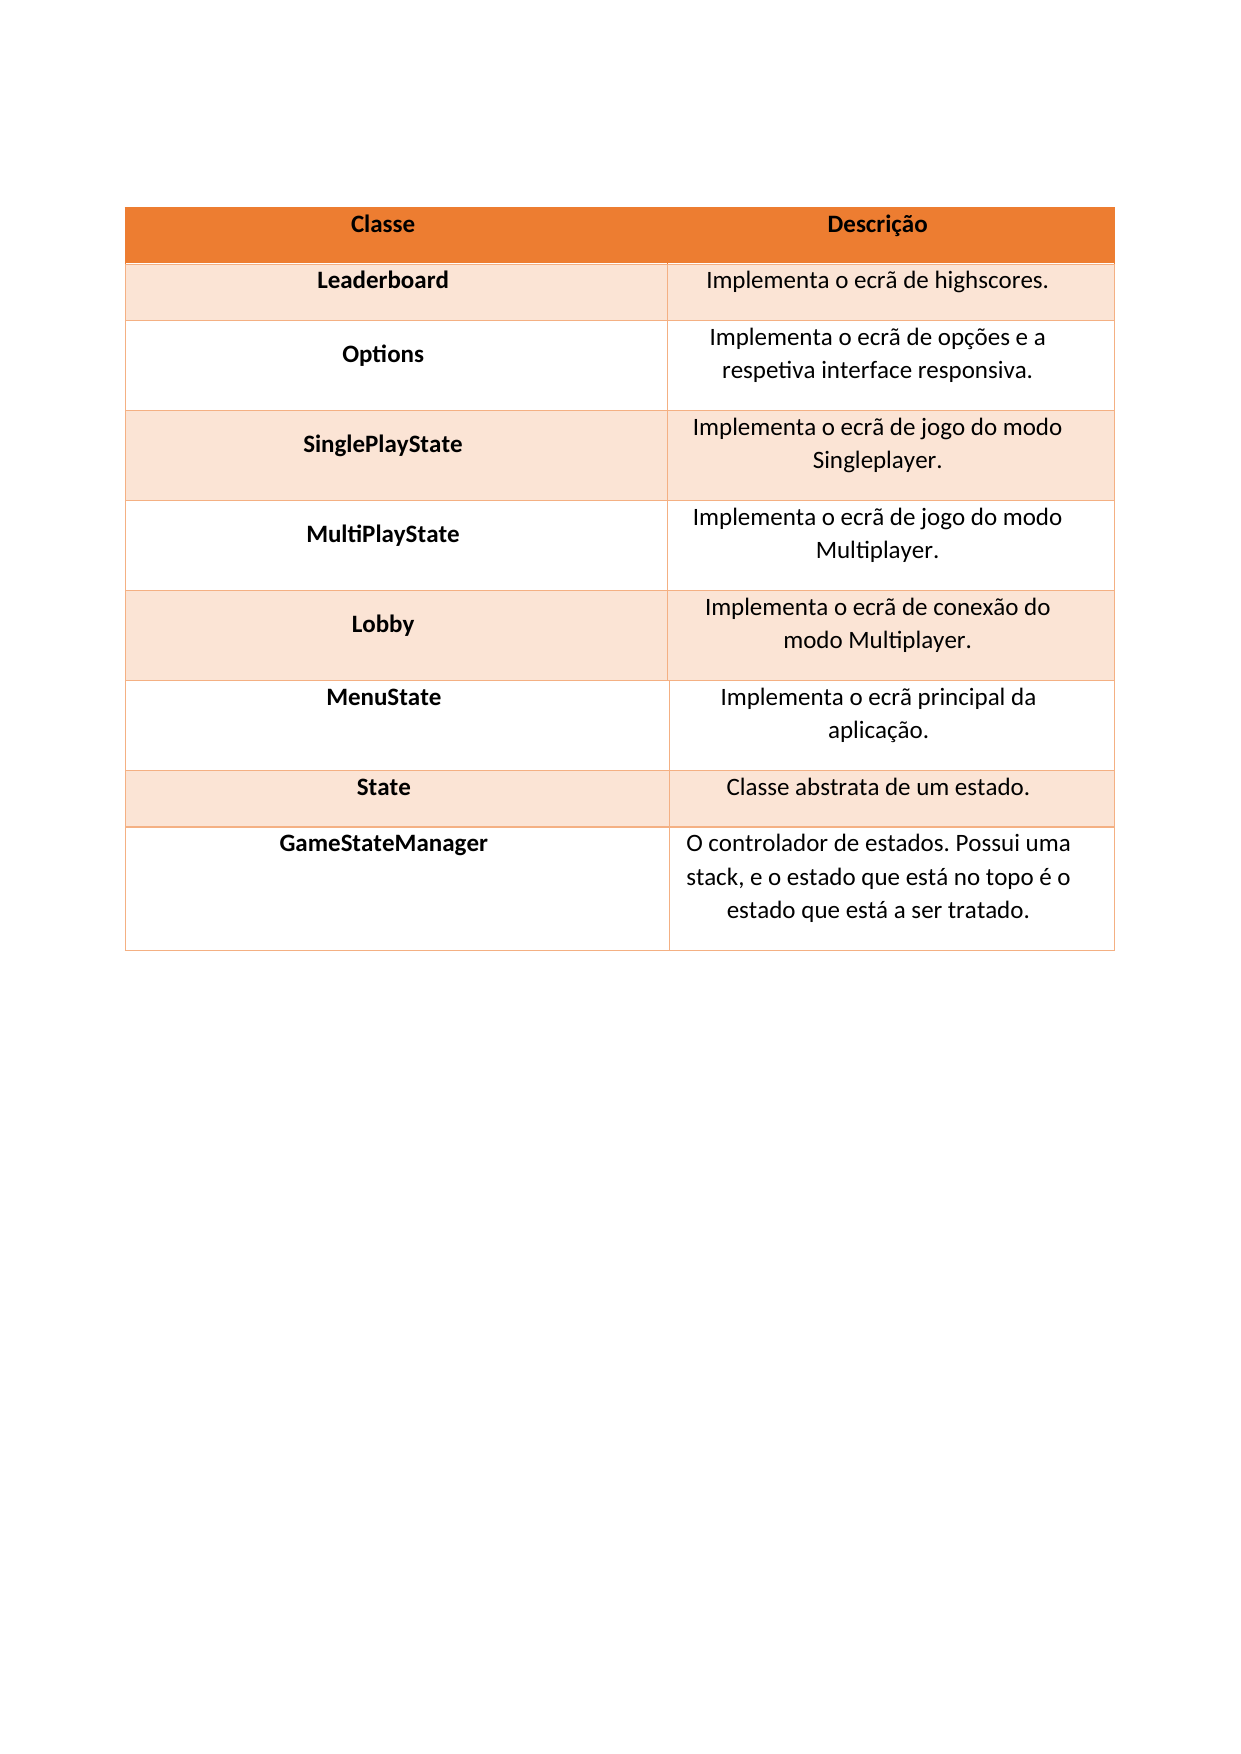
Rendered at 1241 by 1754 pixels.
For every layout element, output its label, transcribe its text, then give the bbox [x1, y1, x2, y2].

table_cell State [126, 771, 669, 826]
table_cell O controlador de estados. Possui uma stack, e o estado que está no topo é o estado que está a ser tratado. [670, 828, 1114, 950]
table_cell Implementa o ecrã de jogo do modo Singleplayer. [668, 411, 1114, 500]
table_cell Implementa o ecrã principal da aplicação. [670, 681, 1114, 770]
table_header Classe [126, 208, 667, 263]
table_cell Implementa o ecrã de highscores. [668, 265, 1114, 320]
table_cell Implementa o ecrã de jogo do modo Multiplayer. [668, 501, 1114, 590]
table_cell MenuState [126, 681, 669, 770]
table_header Descrição [668, 208, 1114, 263]
table_cell SinglePlayState [126, 411, 667, 500]
table_cell Classe abstrata de um estado. [670, 771, 1114, 826]
table_cell Implementa o ecrã de conexão do modo Multiplayer. [668, 591, 1114, 680]
table_cell Options [126, 321, 667, 410]
table_cell Implementa o ecrã de opções e a respetiva interface responsiva. [668, 321, 1114, 410]
table_cell GameStateManager [126, 828, 669, 950]
table_cell Lobby [126, 591, 667, 680]
table_cell MultiPlayState [126, 501, 667, 590]
table_cell Leaderboard [126, 265, 667, 320]
